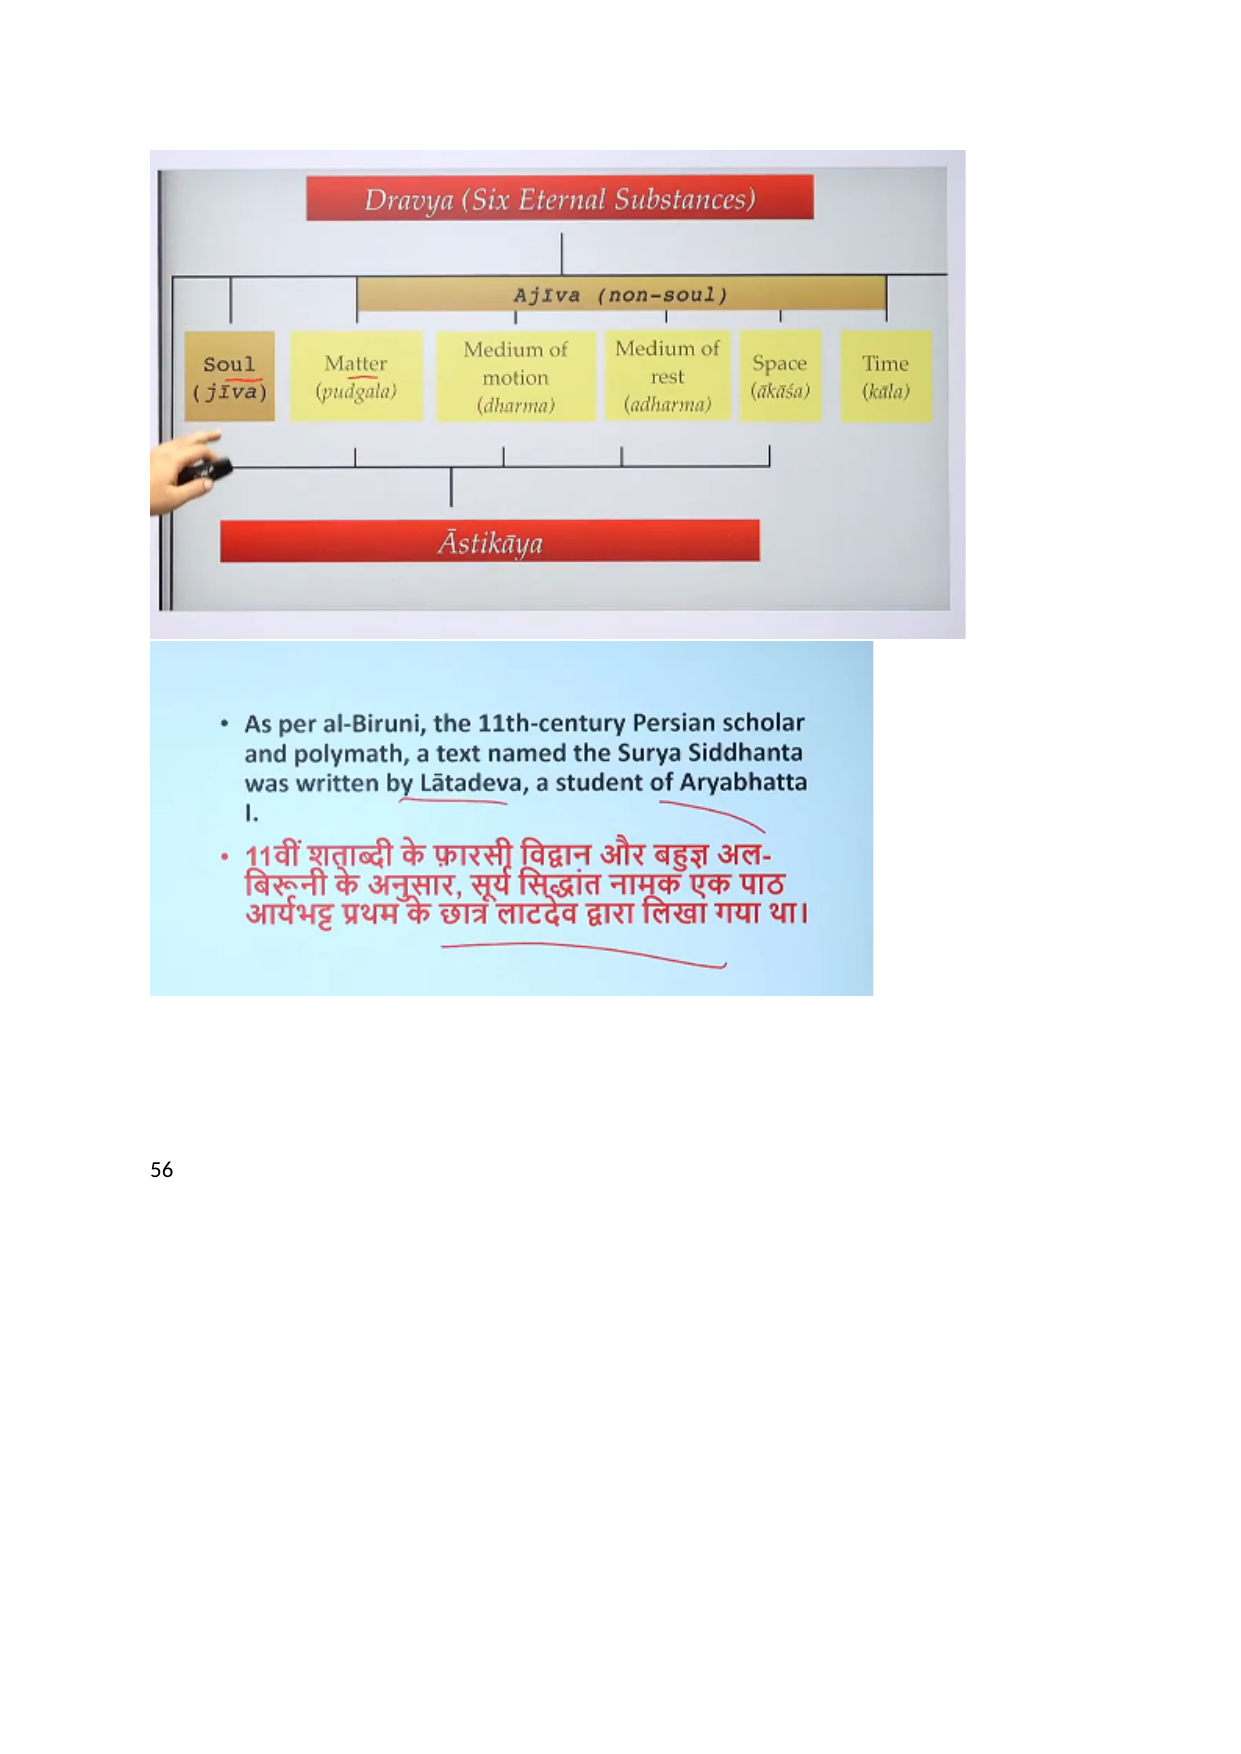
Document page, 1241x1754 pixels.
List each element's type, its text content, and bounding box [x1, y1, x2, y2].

picture [150, 641, 874, 996]
picture [150, 150, 966, 639]
text 56 [150, 1155, 1090, 1183]
